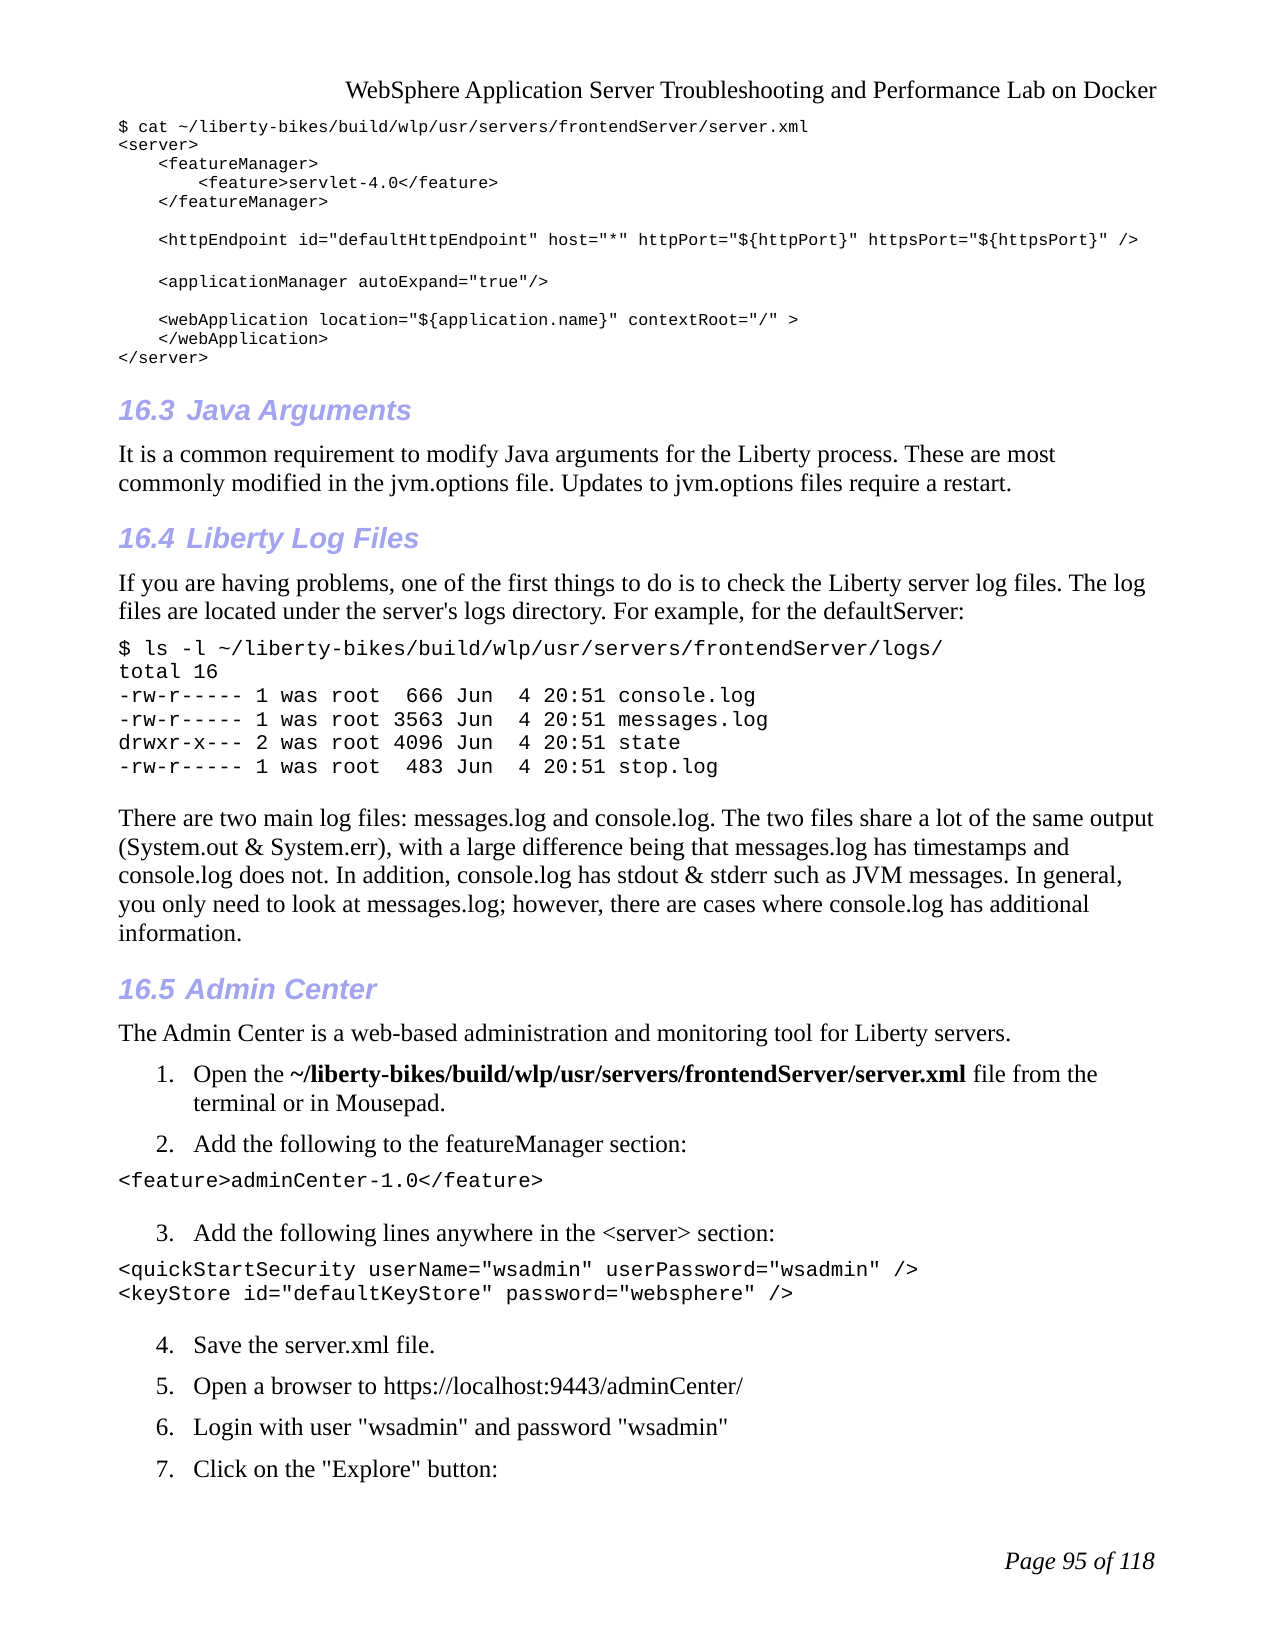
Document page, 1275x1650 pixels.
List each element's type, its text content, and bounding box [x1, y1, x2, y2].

list Add the following to the featureManager section: [156, 1129, 1157, 1158]
list Save the server.xml file. [156, 1330, 1157, 1359]
text </server> [118, 349, 1157, 368]
subtitle Java Arguments [118, 393, 1157, 427]
list Login with user "wsadmin" and password "wsadmin" [156, 1412, 1157, 1441]
text <applicationManager autoExpand="true"/> [118, 274, 1157, 293]
text <webApplication location="${application.name}" contextRoot="/" > [118, 311, 1157, 330]
text <feature>adminCenter-1.0</feature> [118, 1170, 1157, 1218]
text <quickStartSecurity userName="wsadmin" userPassword="wsadmin" /> <keyStore id="defaultKeyStore" password="websphere" /> [118, 1259, 1157, 1330]
list Open the ~/liberty-bikes/build/wlp/usr/servers/frontendServer/server.xml file from the terminal or in Mousepad. [156, 1059, 1157, 1117]
text <feature>servlet-4.0</feature> [118, 175, 1157, 193]
text drwxr-x--- 2 was root 4096 Jun 4 20:51 state [118, 732, 1157, 756]
text <httpEndpoint id="defaultHttpEndpoint" host="*" httpPort="${httpPort}" httpsPort="${httpsPort}" /> [118, 231, 1157, 250]
text It is a common requirement to modify Java arguments for the Liberty process. These are most commonly modified in the jvm.options file. Updates to jvm.options files require a restart. [118, 439, 1157, 497]
list Open a browser to https://localhost:9443/adminCenter/ [156, 1371, 1157, 1400]
subtitle Admin Center [118, 972, 1157, 1005]
text $ ls -l ~/liberty-bikes/build/wlp/usr/servers/frontendServer/logs/ [118, 638, 1157, 661]
text If you are having problems, one of the first things to do is to check the Liberty server log files. The log files are located under the server's logs directory. For example, for the defaultServer: [118, 568, 1157, 625]
text </featureManager> [118, 193, 1157, 212]
text $ cat ~/liberty-bikes/build/wlp/usr/servers/frontendServer/server.xml [118, 118, 1157, 137]
text <featureManager> [118, 156, 1157, 175]
text -rw-r----- 1 was root 483 Jun 4 20:51 stop.log [118, 756, 1157, 803]
text </webApplication> [118, 330, 1157, 349]
text The Admin Center is a web-based administration and monitoring tool for Liberty servers. [118, 1018, 1157, 1047]
list Add the following lines anywhere in the <server> section: [156, 1218, 1157, 1246]
text -rw-r----- 1 was root 666 Jun 4 20:51 console.log [118, 685, 1157, 708]
list Click on the "Explore" button: [156, 1454, 1157, 1482]
text -rw-r----- 1 was root 3563 Jun 4 20:51 messages.log [118, 708, 1157, 732]
subtitle Liberty Log Files [118, 522, 1157, 555]
text There are two main log files: messages.log and console.log. The two files share a lot of the same output (System.out & System.err), with a large difference being that messages.log has timestamps and console.log does not. In addition, console.log has stdout & stderr such as JVM messages. In general, you only need to look at messages.log; however, there are cases where console.log has additional information. [118, 803, 1157, 947]
text total 16 [118, 661, 1157, 685]
text <server> [118, 137, 1157, 156]
